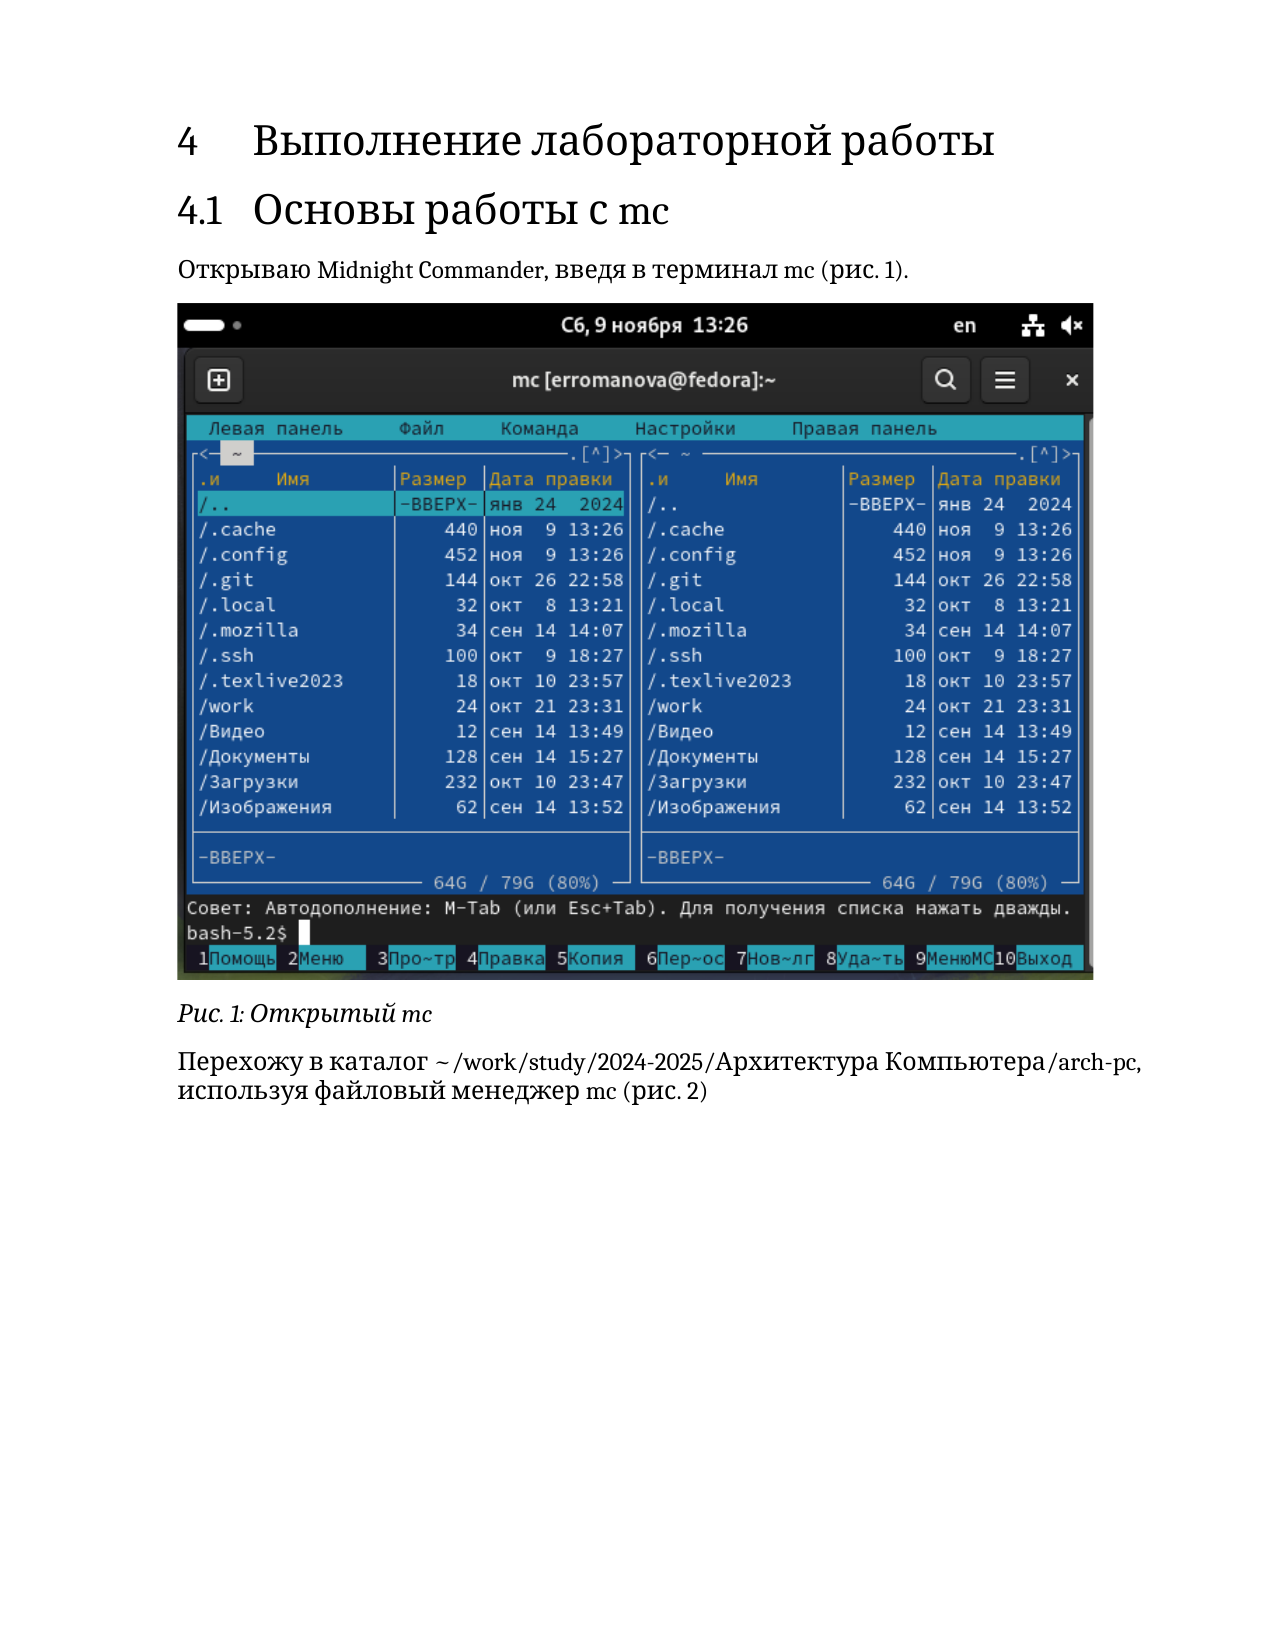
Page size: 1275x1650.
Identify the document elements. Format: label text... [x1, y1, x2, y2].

text 4 Выполнение лабораторной работы [177, 118, 1186, 166]
text Перехожу в каталог ~/work/study/2024-2025/Архитектура Компьютера/arch-pc, используя файловый менеджер mc (рис. 2) [177, 1048, 1186, 1105]
text Рис. 1: Открытый mc [177, 1000, 1186, 1029]
picture [177, 303, 1094, 980]
text 4.1 Основы работы с mc [177, 187, 1186, 235]
text Открываю Midnight Commander, введя в терминал mc (рис. 1). [177, 256, 1186, 284]
